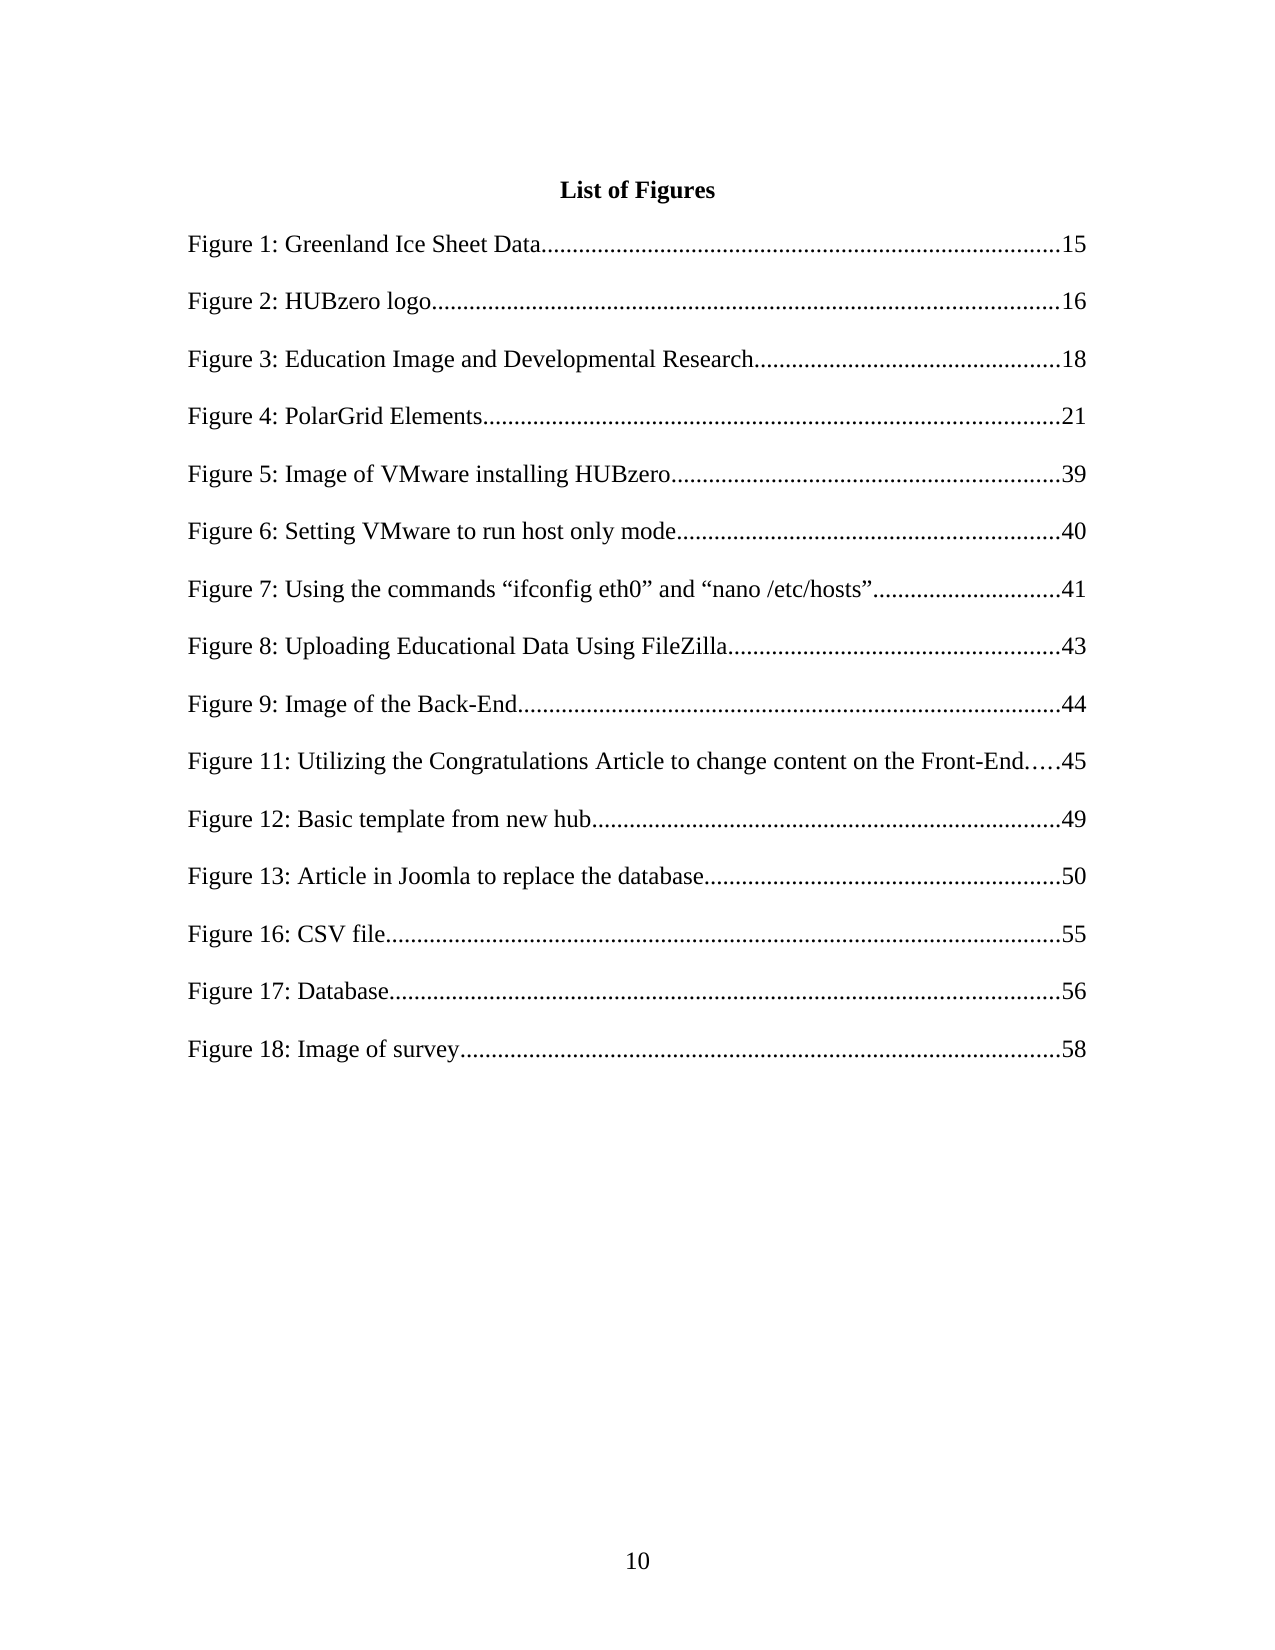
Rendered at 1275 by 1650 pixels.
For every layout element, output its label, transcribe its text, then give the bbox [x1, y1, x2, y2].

text Figure 13: Article in Joomla to replace the database 50 [187, 861, 1087, 890]
subtitle List of Figures [187, 175, 1087, 204]
text Figure 5: Image of VMware installing HUBzero 39 [187, 459, 1087, 487]
text Figure 18: Image of survey 58 [187, 1034, 1087, 1062]
text Figure 4: PolarGrid Elements 21 [187, 401, 1087, 430]
text Figure 9: Image of the Back-End 44 [187, 689, 1087, 717]
text Figure 7: Using the commands “ifconfig eth0” and “nano /etc/hosts” 41 [187, 574, 1087, 602]
text Figure 3: Education Image and Developmental Research 18 [187, 344, 1087, 372]
text Figure 2: HUBzero logo 16 [187, 286, 1087, 315]
text Figure 1: Greenland Ice Sheet Data 15 [187, 229, 1087, 257]
text Figure 16: CSV file 55 [187, 919, 1087, 947]
text Figure 11: Utilizing the Congratulations Article to change content on the Front-End 45 [187, 746, 1087, 775]
text Figure 12: Basic template from new hub 49 [187, 804, 1087, 832]
text Figure 6: Setting VMware to run host only mode 40 [187, 516, 1087, 545]
text Figure 8: Uploading Educational Data Using FileZilla 43 [187, 631, 1087, 660]
text Figure 17: Database 56 [187, 976, 1087, 1005]
